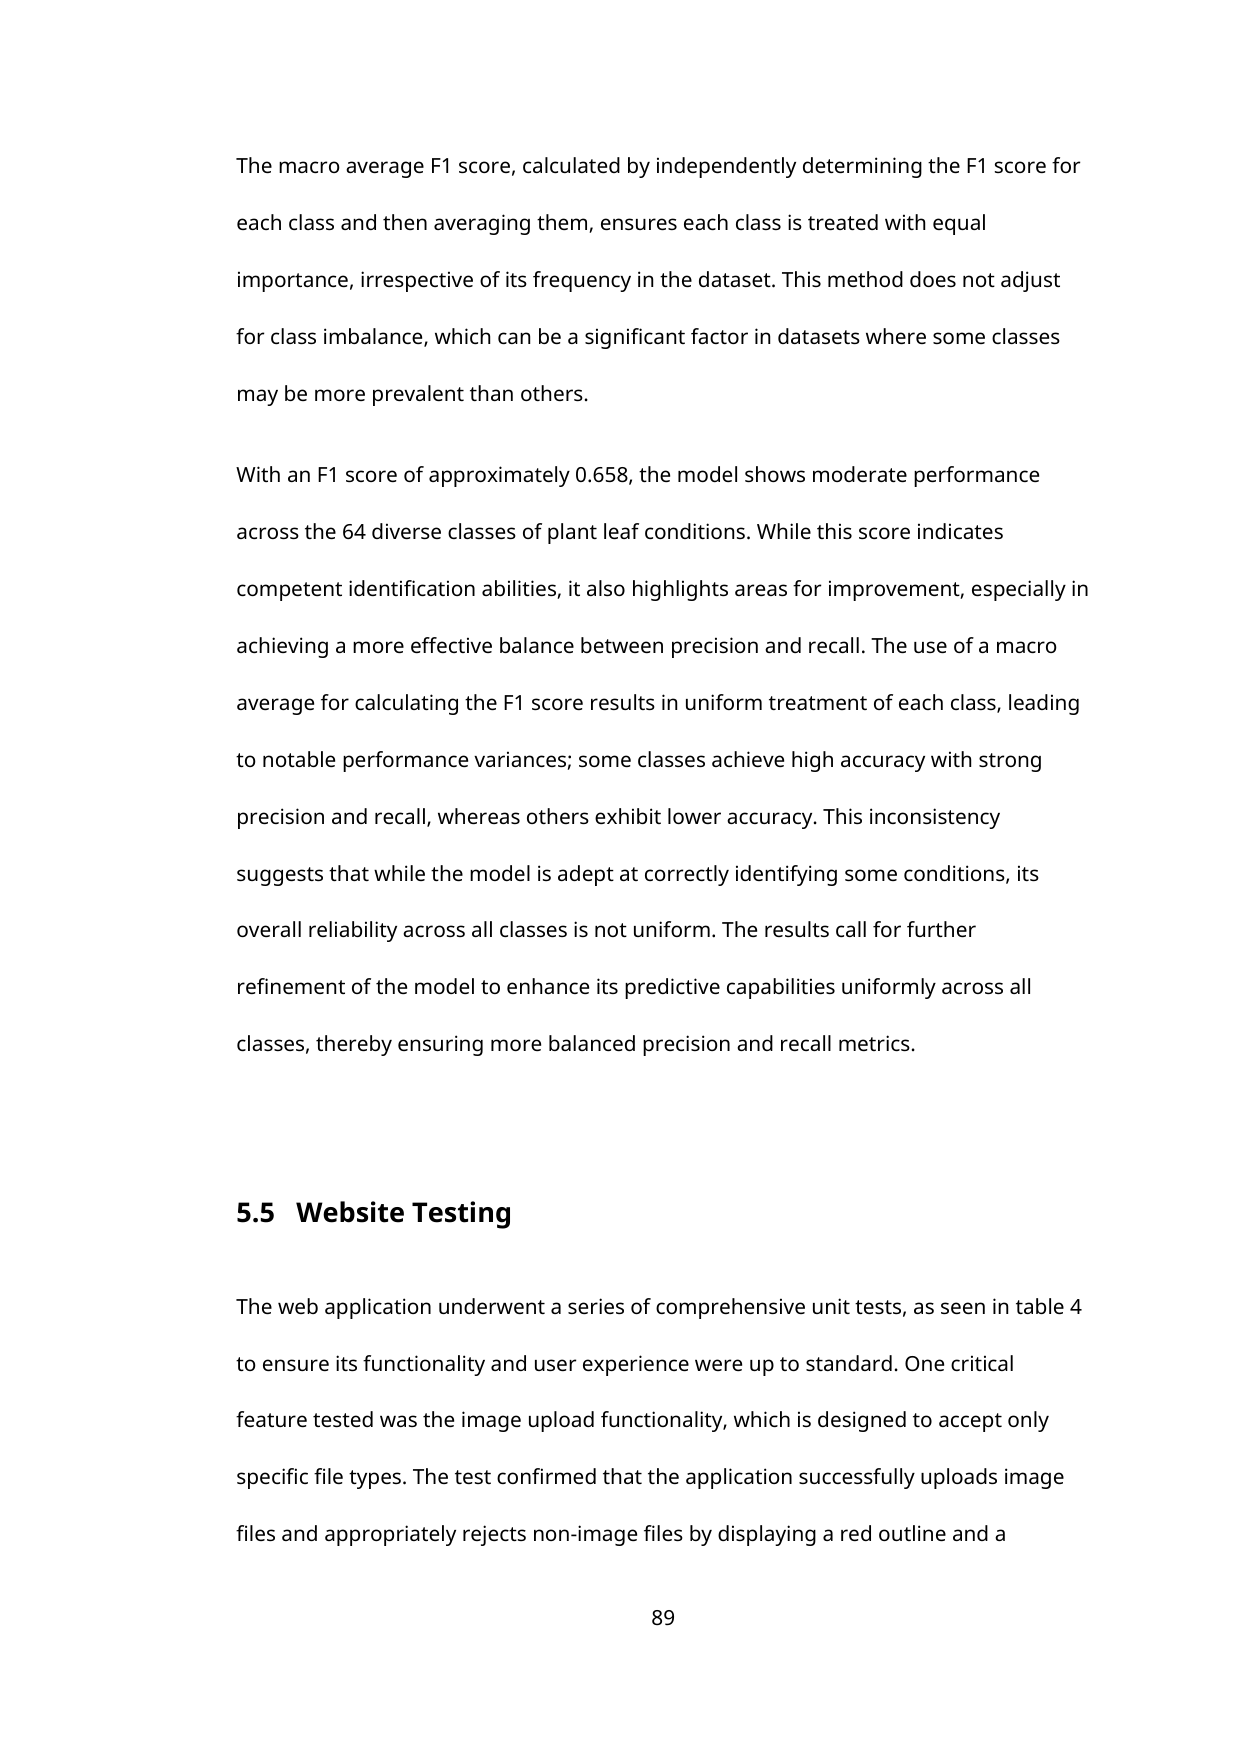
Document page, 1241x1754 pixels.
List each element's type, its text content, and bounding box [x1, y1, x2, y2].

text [236, 1292, 1090, 1548]
subtitle Website Testing [236, 1193, 1090, 1230]
text The macro average F1 score, calculated by independently determining the F1 score for each class and then averaging them, ensures each class is treated with equal importance, irrespective of its frequency in the dataset. This method does not adjust for class imbalance, which can be a significant factor in datasets where some classes may be more prevalent than others. [236, 151, 1090, 407]
text With an F1 score of approximately 0.658, the model shows moderate performance across the 64 diverse classes of plant leaf conditions. While this score indicates competent identification abilities, it also highlights areas for improvement, especially in achieving a more effective balance between precision and recall. The use of a macro average for calculating the F1 score results in uniform treatment of each class, leading to notable performance variances; some classes achieve high accuracy with strong precision and recall, whereas others exhibit lower accuracy. This inconsistency suggests that while the model is adept at correctly identifying some conditions, its overall reliability across all classes is not uniform. The results call for further refinement of the model to enhance its predictive capabilities uniformly across all classes, thereby ensuring more balanced precision and recall metrics. [236, 461, 1090, 1058]
